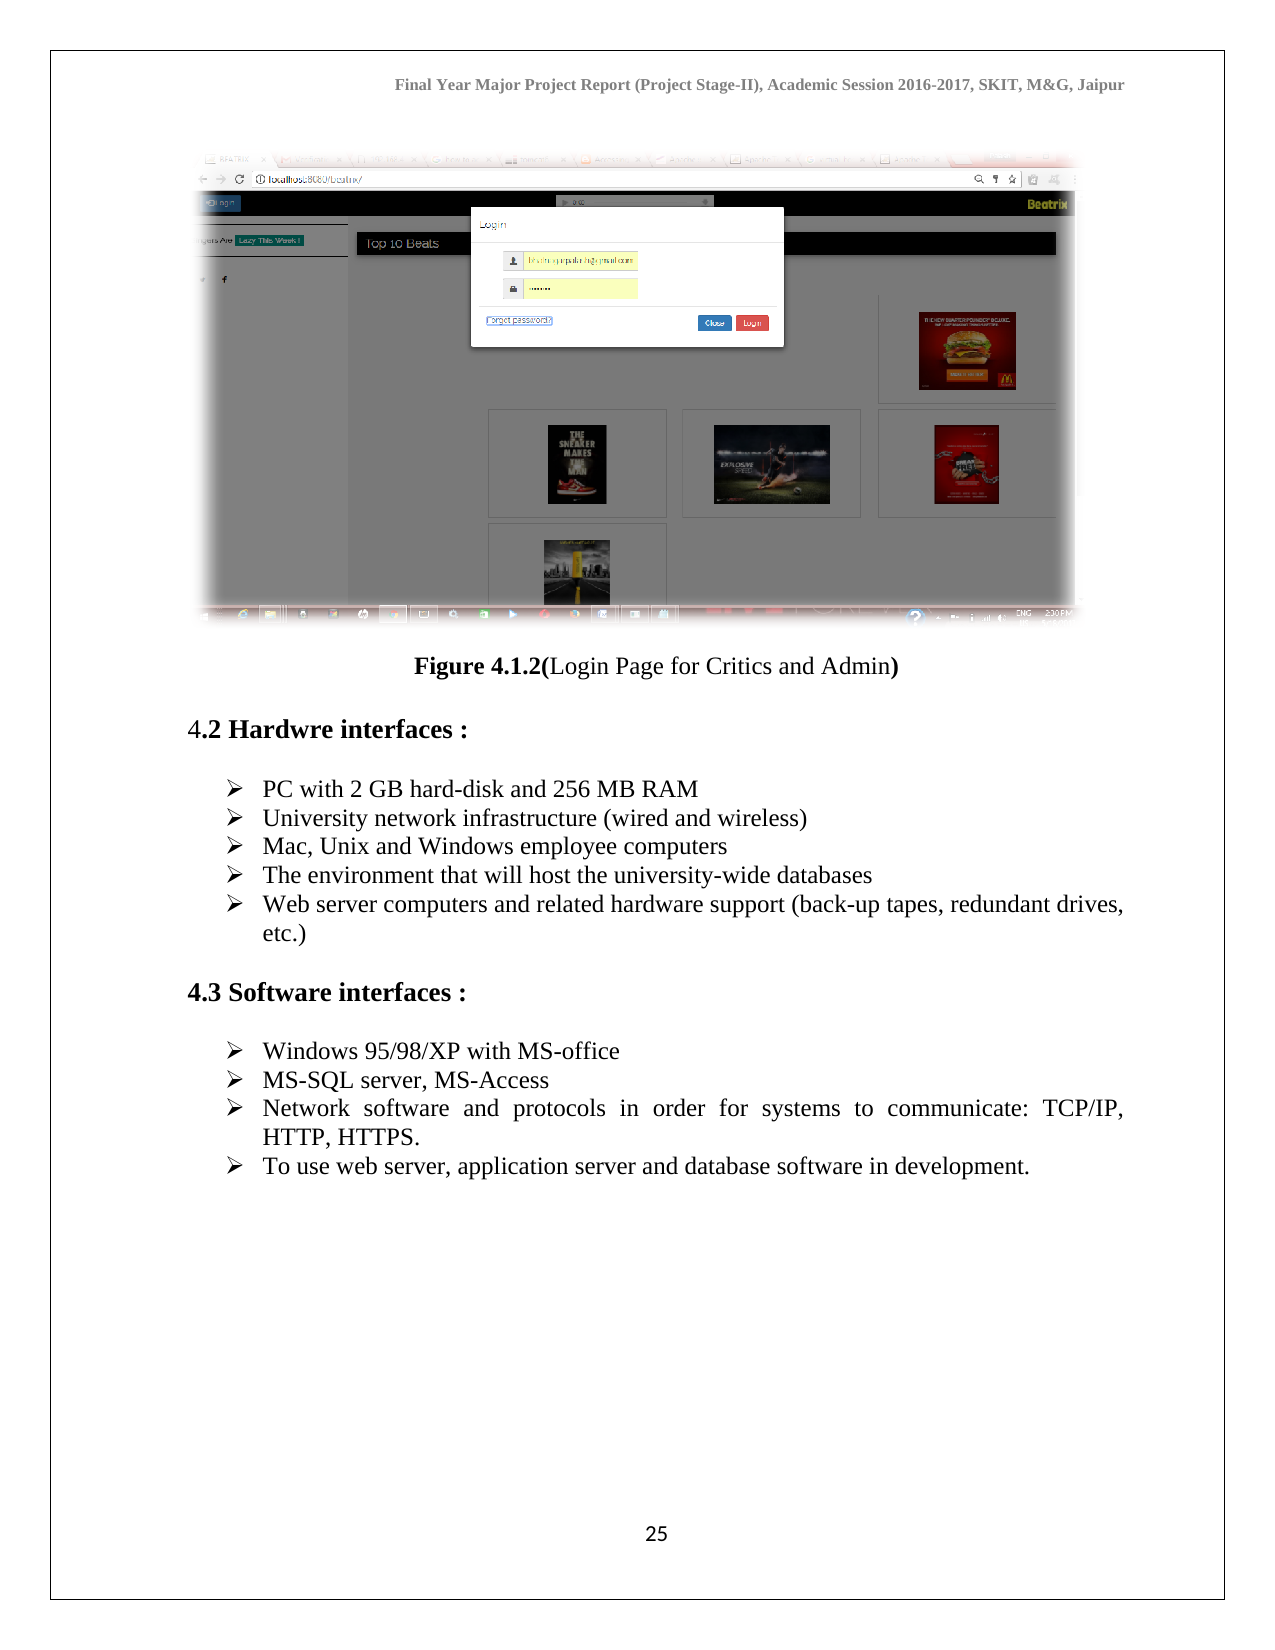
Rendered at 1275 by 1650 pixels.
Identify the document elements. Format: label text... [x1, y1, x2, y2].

picture [219, 178, 1058, 601]
list To use web server, application server and database software in development. [225, 1151, 1125, 1180]
text Figure 4.1.2(Login Page for Critics and Admin) [187, 651, 1125, 680]
list The environment that will host the university-wide databases [225, 860, 1125, 889]
list PC with 2 GB hard-disk and 256 MB RAM [225, 774, 1125, 803]
list Mac, Unix and Windows employee computers [225, 831, 1125, 860]
list Network software and protocols in order for systems to communicate: TCP/IP, HTTP, HTTPS. [225, 1093, 1125, 1151]
list MS-SQL server, MS-Access [225, 1065, 1125, 1093]
text 4.2 Hardwre interfaces : [187, 714, 1125, 745]
list Windows 95/98/XP with MS-office [225, 1036, 1125, 1065]
list University network infrastructure (wired and wireless) [225, 803, 1125, 831]
text 4.3 Software interfaces : [187, 976, 1125, 1007]
list Web server computers and related hardware support (back-up tapes, redundant drives, etc.) [225, 889, 1125, 946]
